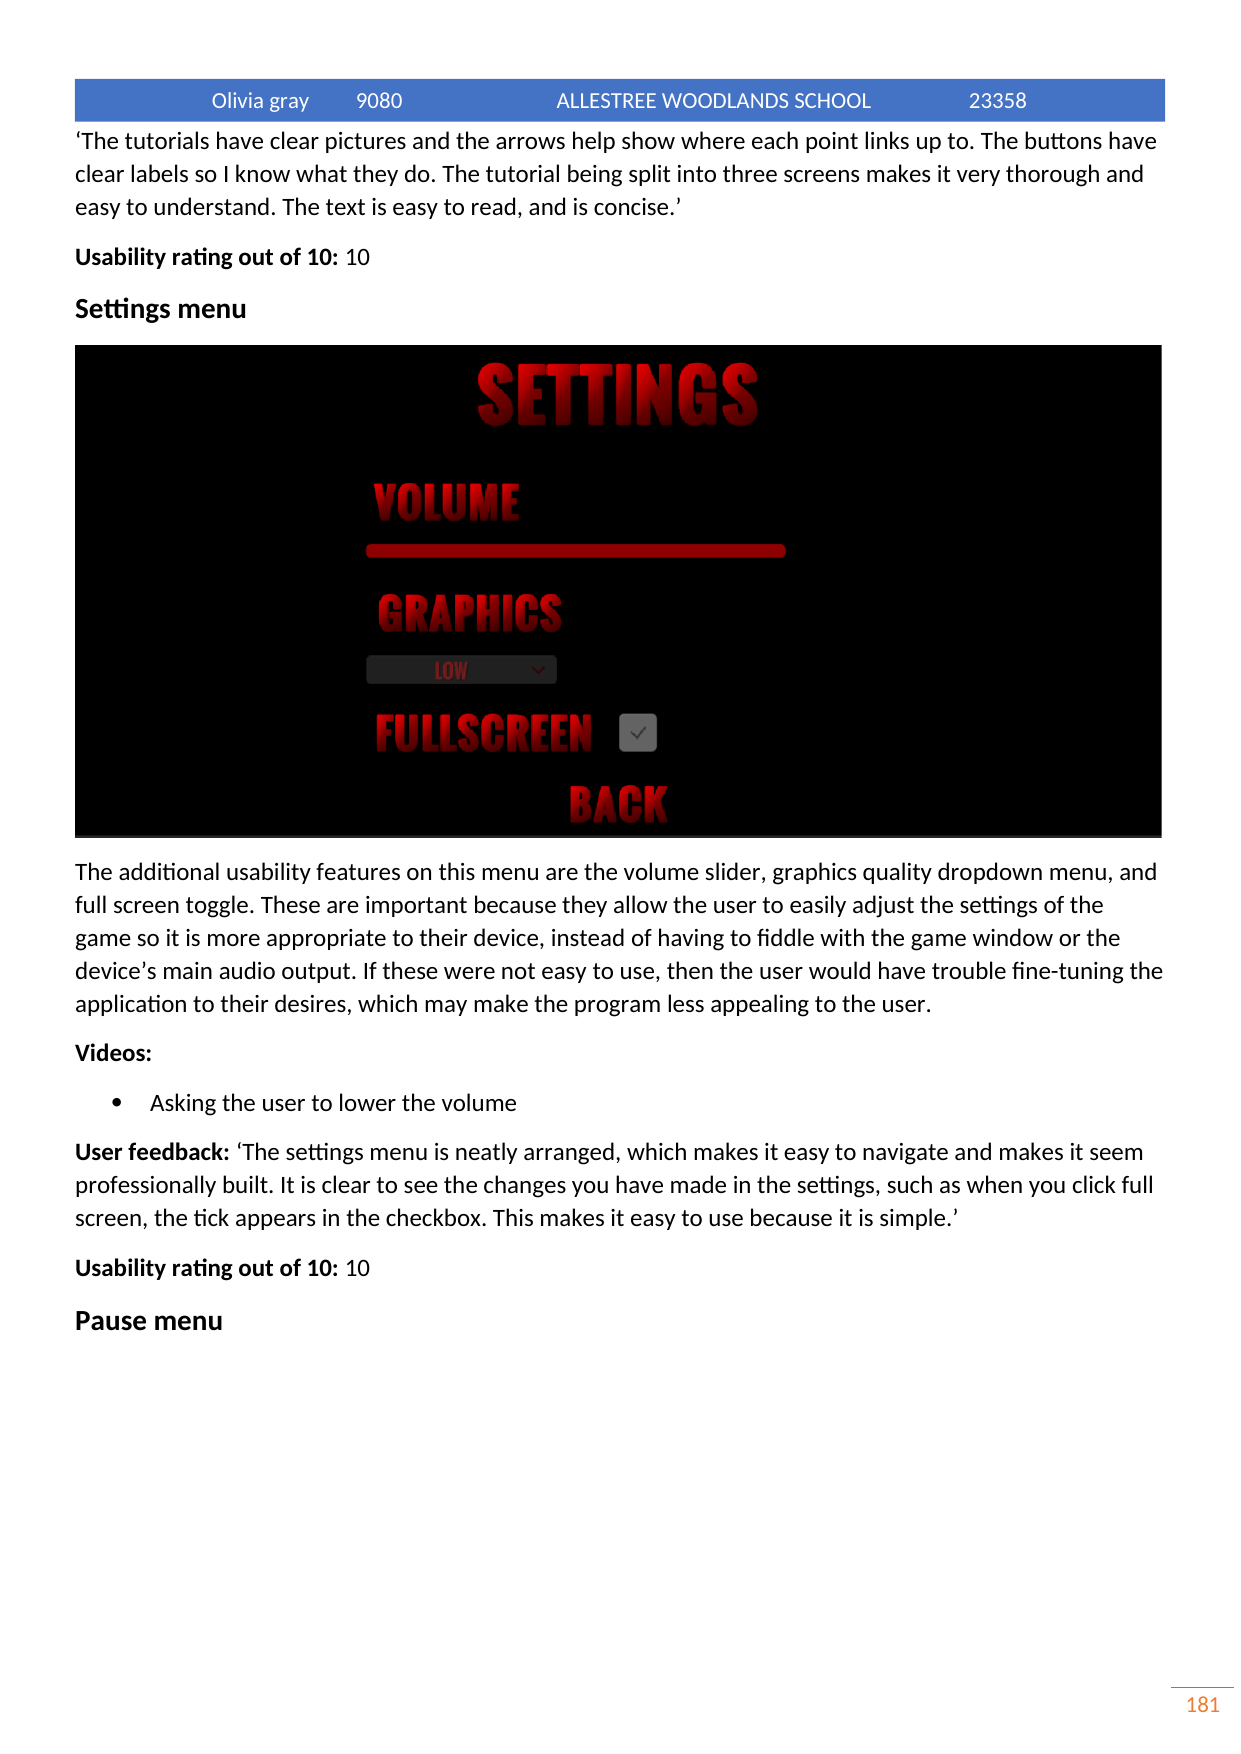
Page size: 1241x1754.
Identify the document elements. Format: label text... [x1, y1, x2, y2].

list Asking the user to lower the volume [112, 1087, 1165, 1117]
text Usability rating out of 10: 10 [75, 1252, 1165, 1282]
text The additional usability features on this menu are the volume slider, graphics quality dropdown menu, and full screen toggle. These are important because they allow the user to easily adjust the settings of the game so it is more appropriate to their device, instead of having to fiddle with the game window or the device’s main audio output. If these were not easy to use, then the user would have trouble fine-tuning the application to their desires, which may make the program less appealing to the user. [75, 856, 1165, 1018]
text ‘The tutorials have clear pictures and the arrows help show where each point links up to. The buttons have clear labels so I know what they do. The tutorial being split into three screens makes it very thorough and easy to understand. The text is easy to read, and is concise.’ [75, 122, 1165, 222]
text Usability rating out of 10: 10 [75, 241, 1165, 271]
text Settings menu [75, 290, 1165, 326]
text Videos: [75, 1037, 1165, 1068]
text Pause menu [75, 1302, 1165, 1337]
text User feedback: ‘The settings menu is neatly arranged, which makes it easy to navigate and makes it seem professionally built. It is clear to see the changes you have made in the settings, such as when you click full screen, the tick appears in the checkbox. This makes it easy to use because it is simple.’ [75, 1137, 1165, 1233]
picture [75, 345, 1162, 838]
